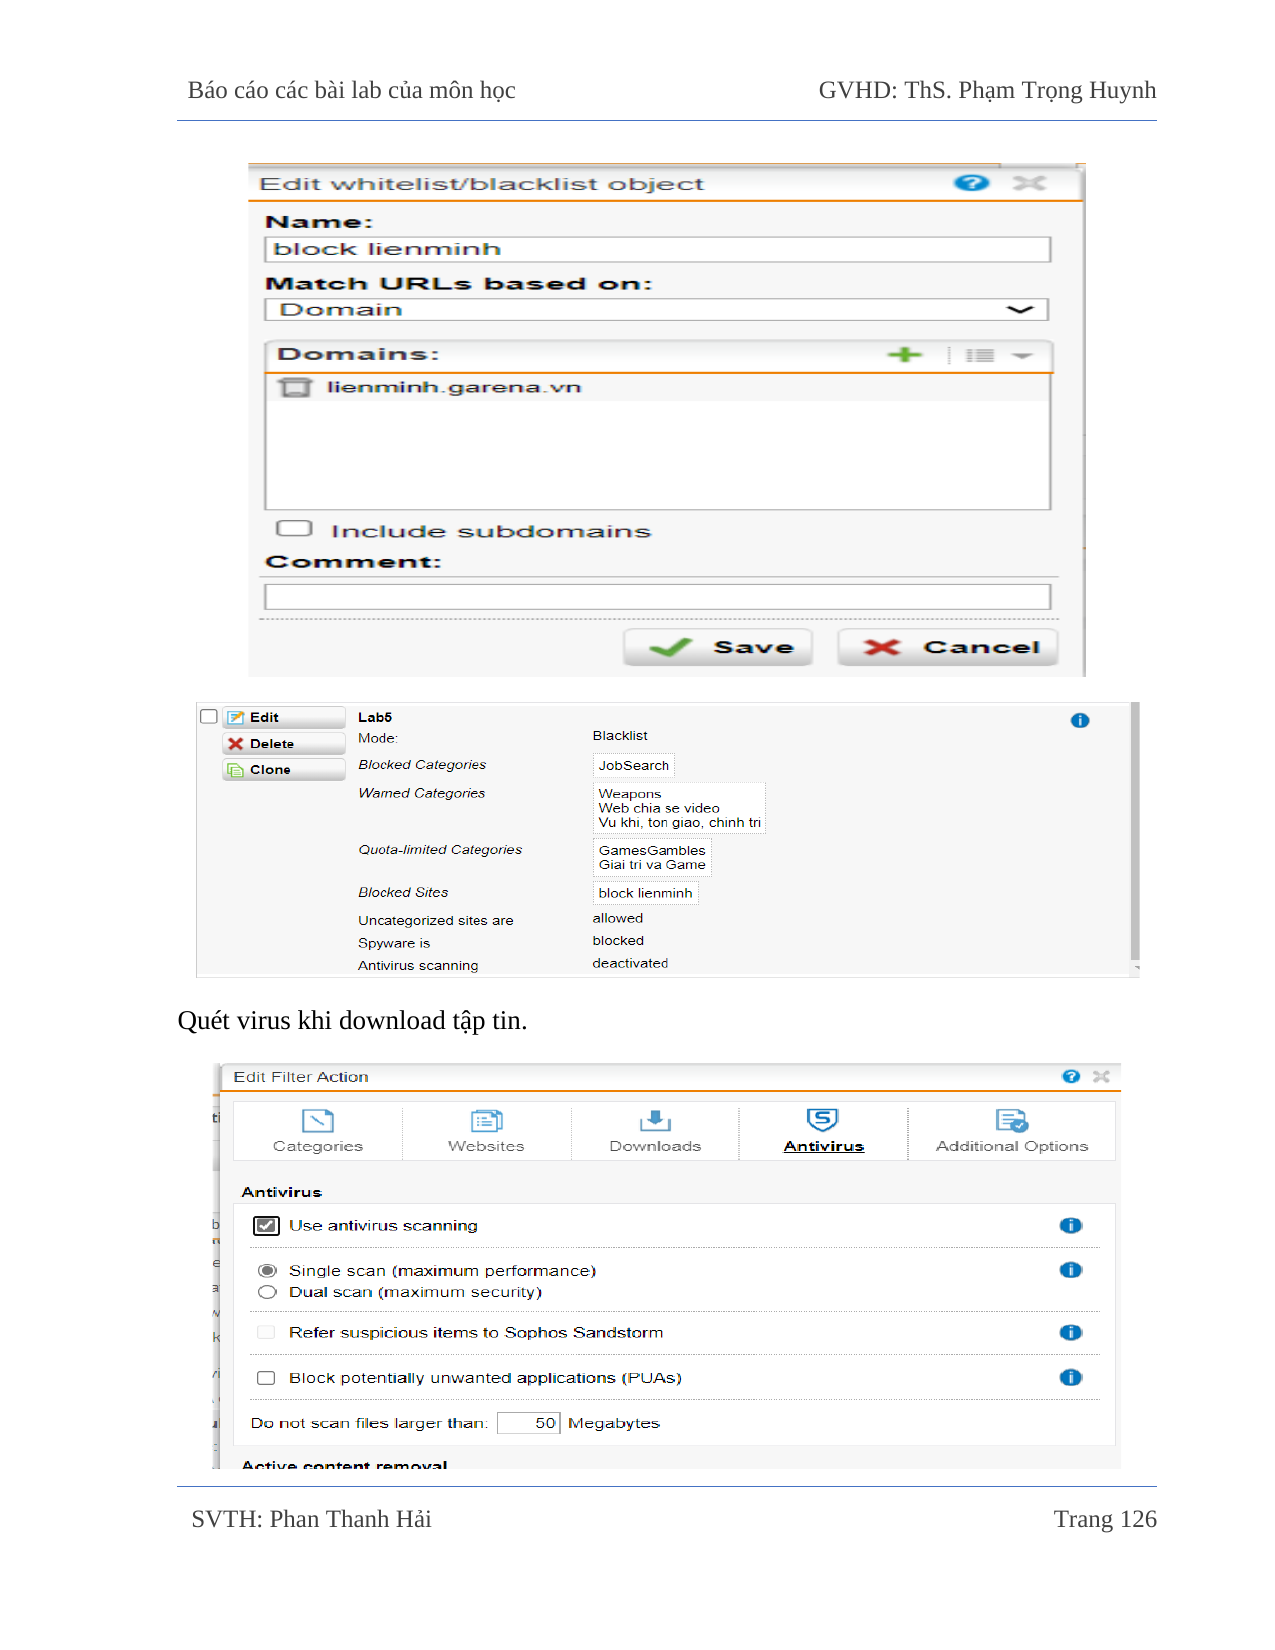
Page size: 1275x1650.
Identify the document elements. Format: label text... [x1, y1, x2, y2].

text Quét virus khi download tập tin. [177, 1004, 1157, 1035]
picture [194, 702, 1140, 978]
picture [212, 1063, 1122, 1469]
picture [248, 163, 1086, 677]
